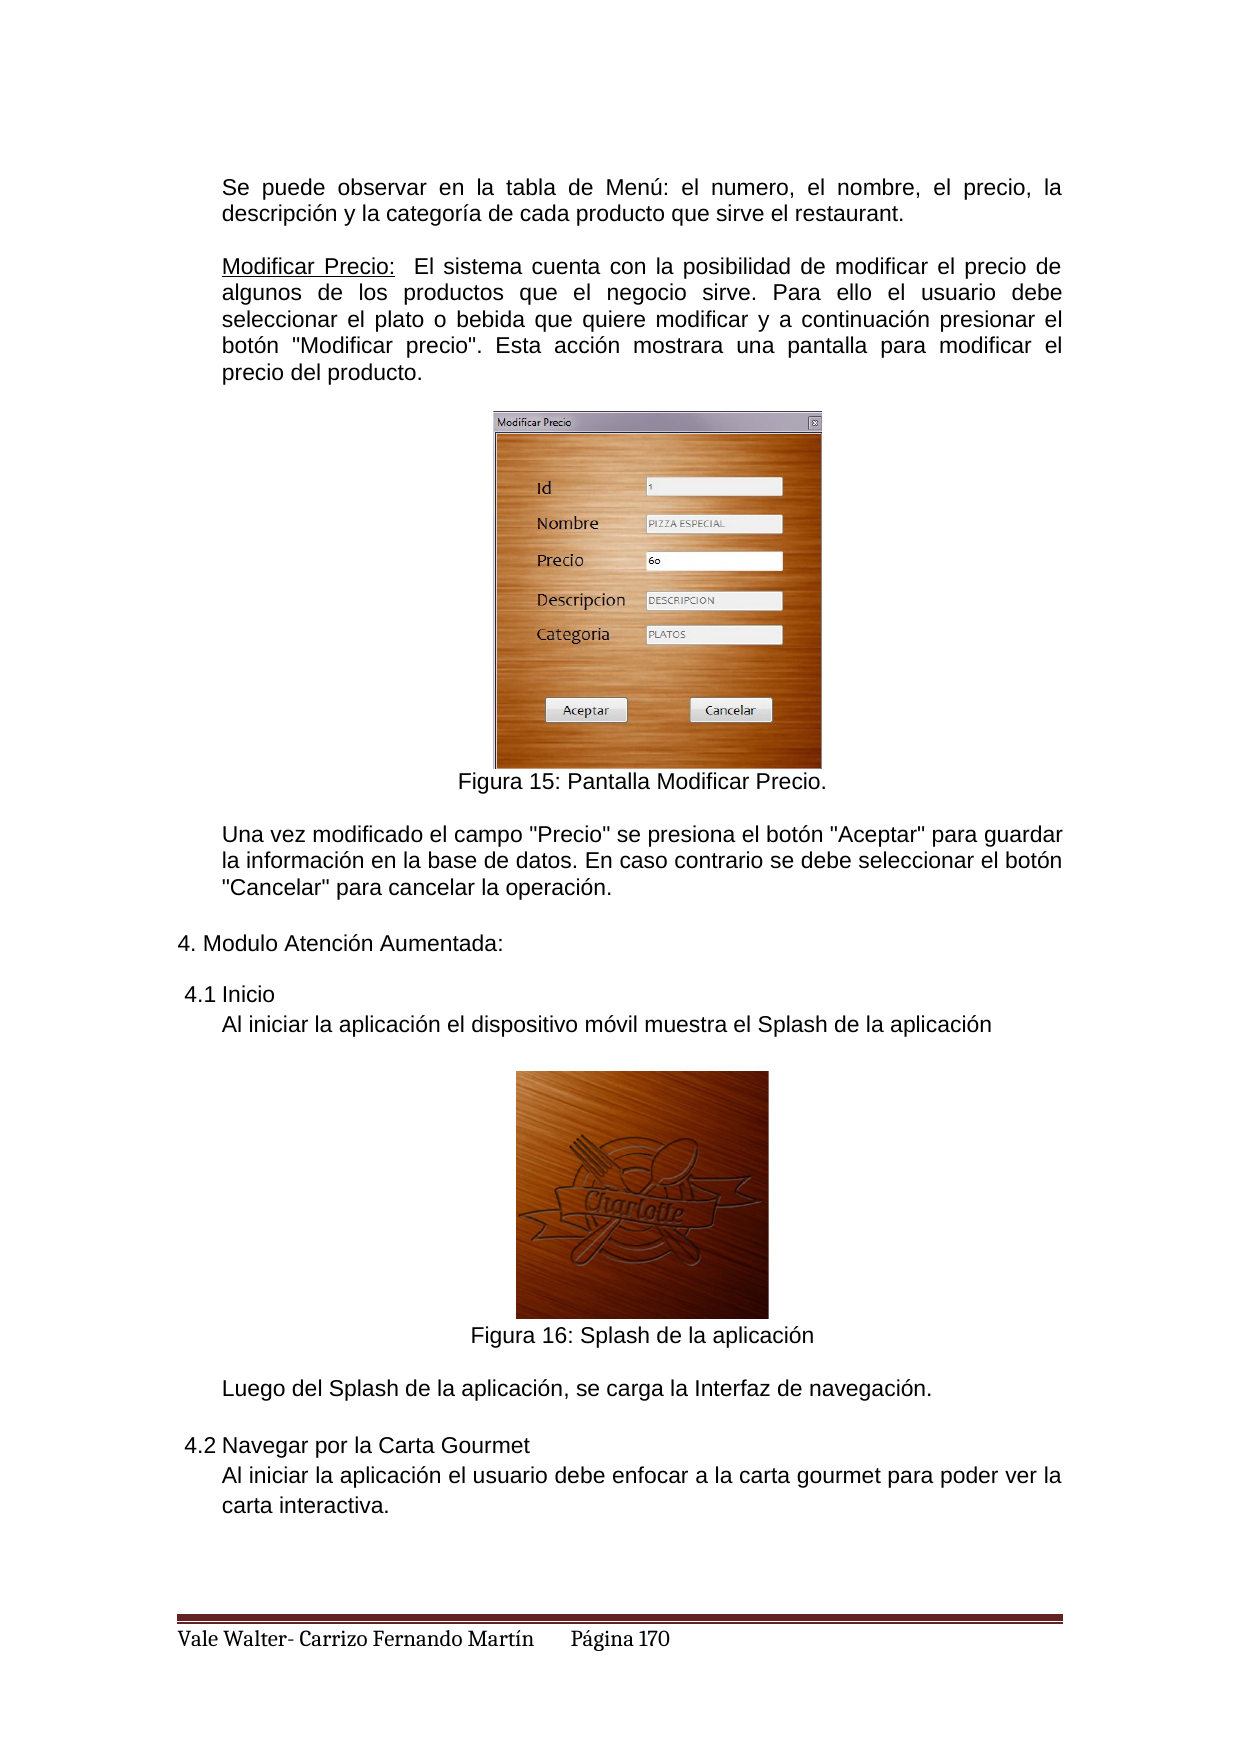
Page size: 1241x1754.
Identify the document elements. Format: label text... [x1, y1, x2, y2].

text Al iniciar la aplicación el usuario debe enfocar a la carta gourmet para poder ver la carta interactiva. [222, 1462, 1063, 1518]
text Se puede observar en la tabla de Menú: el numero, el nombre, el precio, la descripción y la categoría de cada producto que sirve el restaurant. [222, 174, 1063, 227]
text Al iniciar la aplicación el dispositivo móvil muestra el Splash de la aplicación [222, 1011, 1063, 1038]
picture [493, 411, 822, 769]
text 4. Modulo Atención Aumentada: [177, 930, 1063, 956]
text Una vez modificado el campo "Precio" se presiona el botón "Aceptar" para guardar la información en la base de datos. En caso contrario se debe seleccionar el botón "Cancelar" para cancelar la operación. [222, 821, 1063, 900]
list Inicio [184, 981, 1063, 1007]
picture [516, 1071, 769, 1319]
text Figura 15: Pantalla Modificar Precio. [222, 768, 1063, 794]
text Modificar Precio: El sistema cuenta con la posibilidad de modificar el precio de algunos de los productos que el negocio sirve. Para ello el usuario debe seleccionar el plato o bebida que quiere modificar y a continuación presionar el botón "Modificar precio". Esta acción mostrara una pantalla para modificar el precio del producto. [222, 253, 1063, 385]
text Figura 16: Splash de la aplicación [222, 1322, 1063, 1349]
list Navegar por la Carta Gourmet [184, 1432, 1063, 1458]
text Luego del Splash de la aplicación, se carga la Interfaz de navegación. [222, 1375, 1063, 1401]
